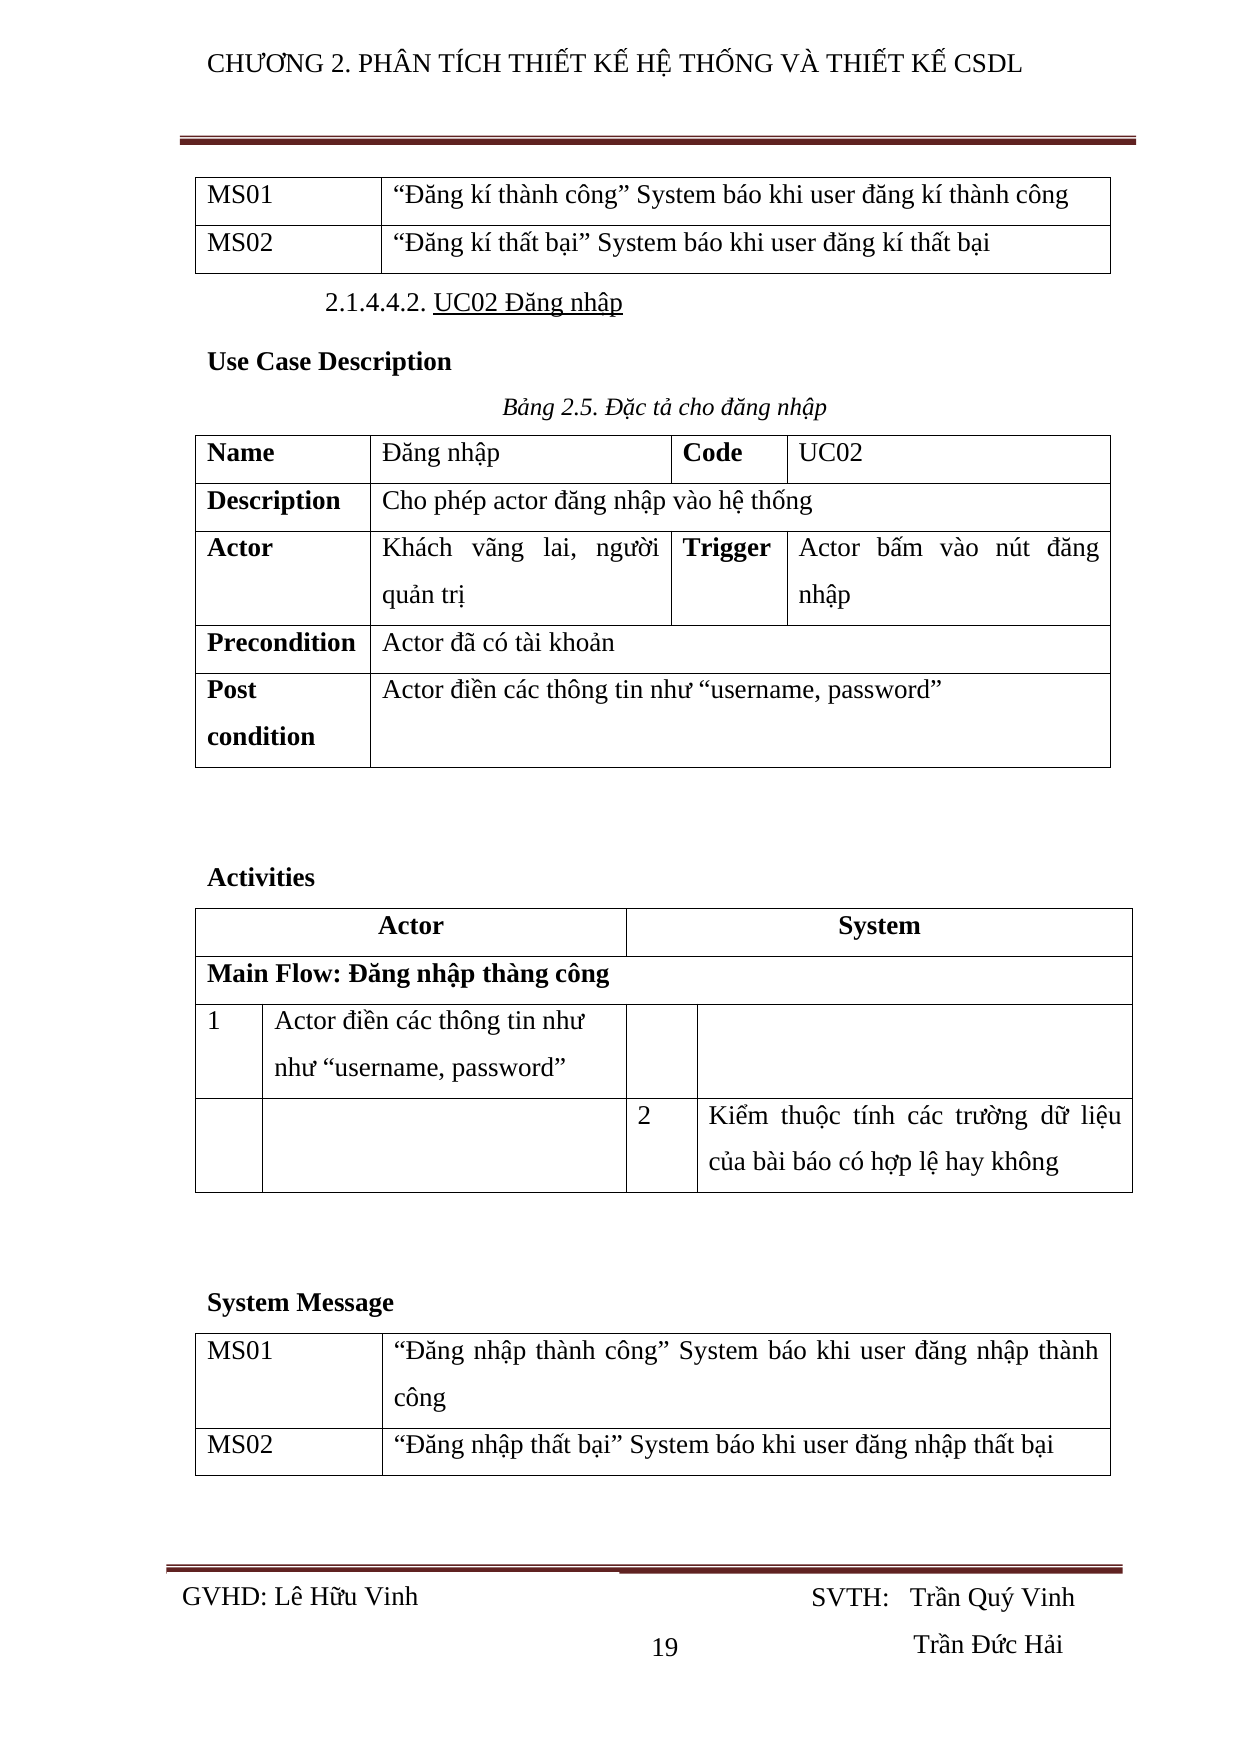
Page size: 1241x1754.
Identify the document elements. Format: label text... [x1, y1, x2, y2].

table_cell MS02 [196, 226, 381, 273]
table_cell Precondition [196, 626, 370, 673]
table_header “Đăng kí thành công” System báo khi user đăng kí thành công [382, 178, 1110, 225]
text Activities [207, 861, 1122, 892]
table_cell Actor điền các thông tin như “username, password” [371, 674, 1110, 767]
text Use Case Description [207, 345, 1122, 376]
table_cell “Đăng kí thất bại” System báo khi user đăng kí thất bại [382, 226, 1110, 273]
table_cell Description [196, 484, 370, 531]
table_header Code [672, 436, 787, 483]
table_cell Actor điền các thông tin như như “username, password” [263, 1005, 626, 1098]
table_header MS01 [196, 1334, 382, 1428]
table_cell Actor bấm vào nút đăng nhập [788, 532, 1110, 625]
table_header System [627, 909, 1132, 956]
table_header Actor [196, 909, 626, 956]
table_cell Khách vãng lai, người quản trị [371, 532, 671, 625]
table_header UC02 [788, 436, 1110, 483]
table_cell Kiểm thuộc tính các trường dữ liệu của bài báo có hợp lệ hay không [698, 1099, 1132, 1192]
table_cell [196, 1099, 262, 1192]
table_cell [627, 1005, 697, 1098]
table_cell Post condition [196, 674, 370, 767]
table_header Đăng nhập [371, 436, 671, 483]
table_cell [698, 1005, 1132, 1098]
table_header MS01 [196, 178, 381, 225]
subtitle UC02 Đăng nhập [207, 286, 1122, 317]
table_header Name [196, 436, 370, 483]
table_cell 2 [627, 1099, 697, 1192]
table_cell 1 [196, 1005, 262, 1098]
table_cell Cho phép actor đăng nhập vào hệ thống [371, 484, 1110, 531]
table_cell Main Flow: Đăng nhập thàng công [196, 957, 1132, 1003]
table_cell Actor đã có tài khoản [371, 626, 1110, 673]
table_cell MS02 [196, 1429, 382, 1475]
table_header “Đăng nhập thành công” System báo khi user đăng nhập thành công [383, 1334, 1110, 1428]
table_cell [263, 1099, 626, 1192]
table_cell “Đăng nhập thất bại” System báo khi user đăng nhập thất bại [383, 1429, 1110, 1475]
table_cell Actor [196, 532, 370, 625]
table_cell Trigger [672, 532, 787, 625]
text System Message [207, 1287, 1122, 1318]
